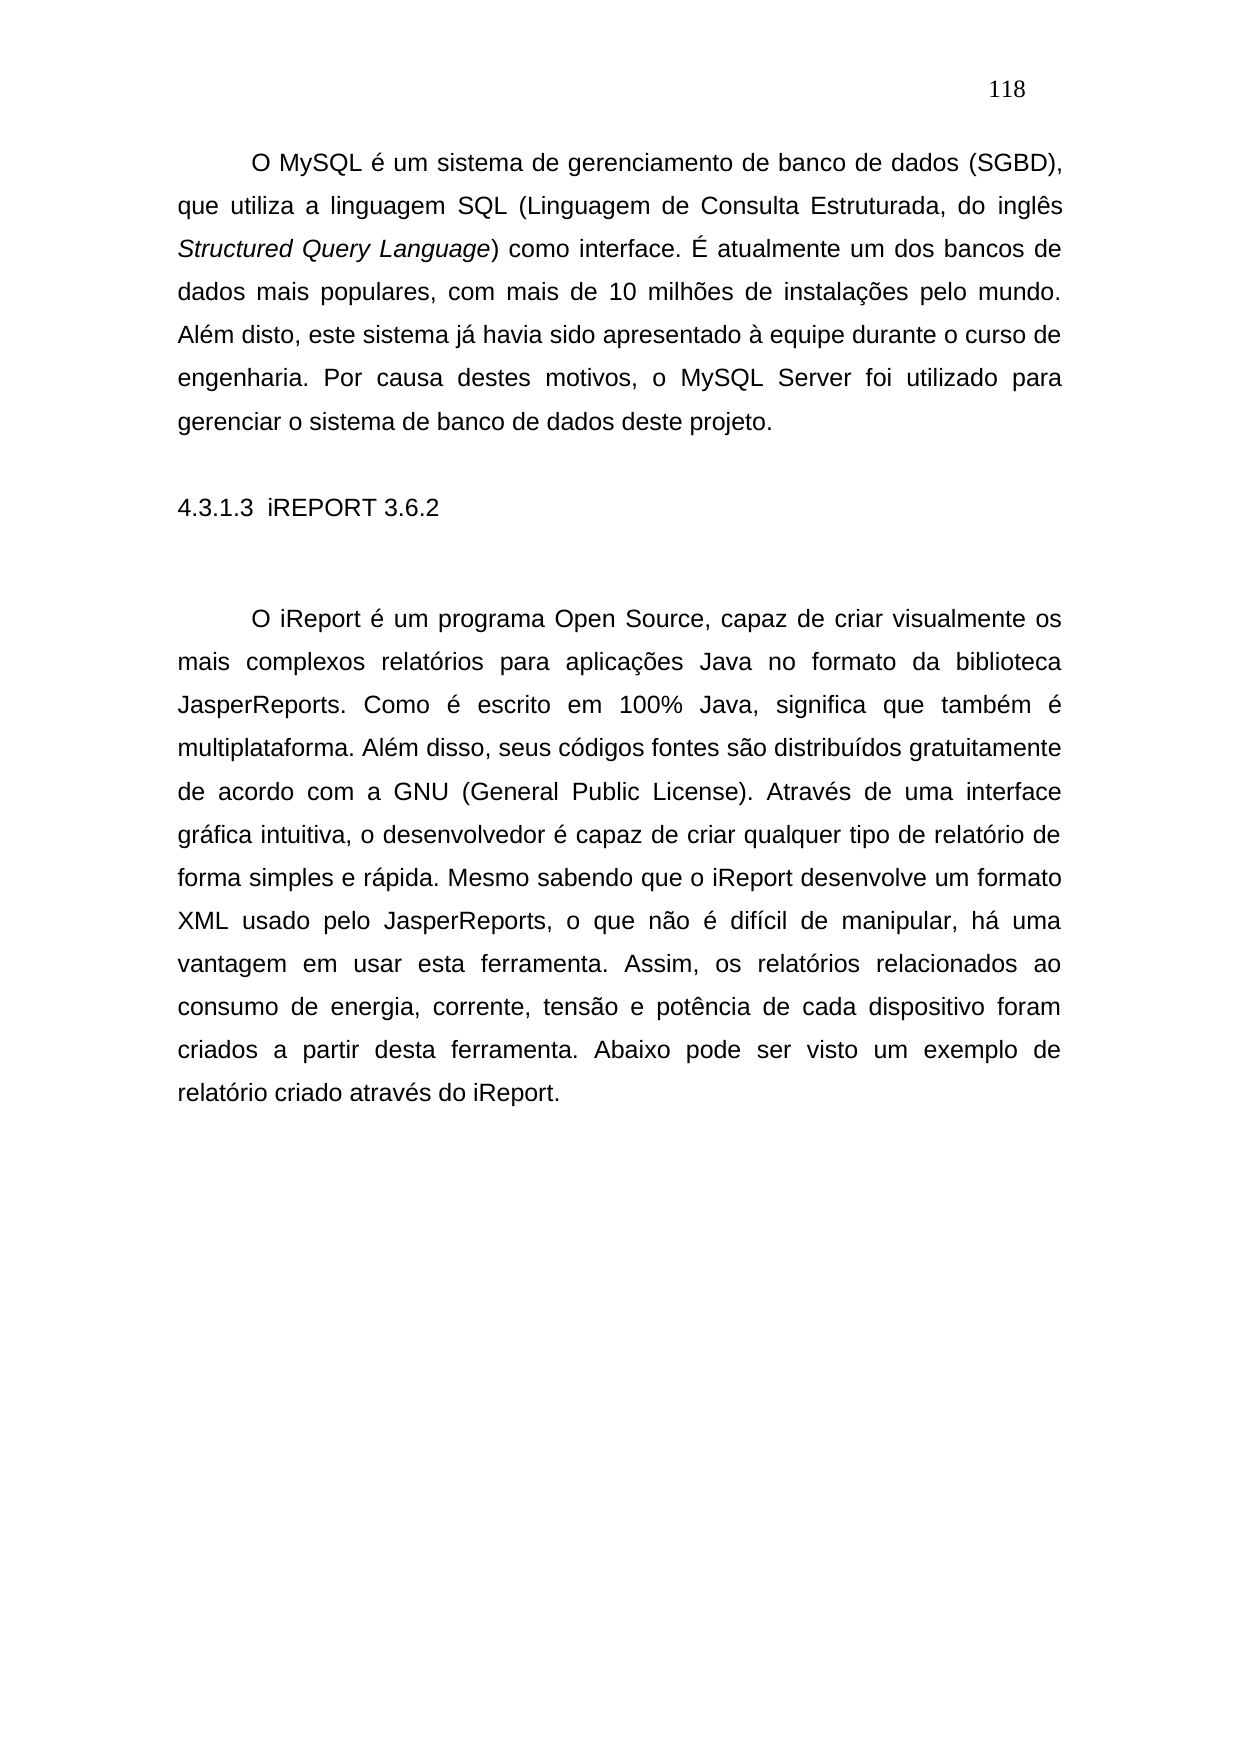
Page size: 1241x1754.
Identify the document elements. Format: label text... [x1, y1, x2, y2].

subtitle iREPORT 3.6.2 [177, 493, 1063, 521]
text O MySQL é um sistema de gerenciamento de banco de dados (SGBD), que utiliza a linguagem SQL (Linguagem de Consulta Estruturada, do inglês Structured Query Language) como interface. É atualmente um dos bancos de dados mais populares, com mais de 10 milhões de instalações pelo mundo. Além disto, este sistema já havia sido apresentado à equipe durante o curso de engenharia. Por causa destes motivos, o MySQL Server foi utilizado para gerenciar o sistema de banco de dados deste projeto. [177, 148, 1063, 435]
text O iReport é um programa Open Source, capaz de criar visualmente os mais complexos relatórios para aplicações Java no formato da biblioteca JasperReports. Como é escrito em 100% Java, significa que também é multiplataforma. Além disso, seus códigos fontes são distribuídos gratuitamente de acordo com a GNU (General Public License). Através de uma interface gráfica intuitiva, o desenvolvedor é capaz de criar qualquer tipo de relatório de forma simples e rápida. Mesmo sabendo que o iReport desenvolve um formato XML usado pelo JasperReports, o que não é difícil de manipular, há uma vantagem em usar esta ferramenta. Assim, os relatórios relacionados ao consumo de energia, corrente, tensão e potência de cada dispositivo foram criados a partir desta ferramenta. Abaixo pode ser visto um exemplo de relatório criado através do iReport. [177, 604, 1063, 1107]
